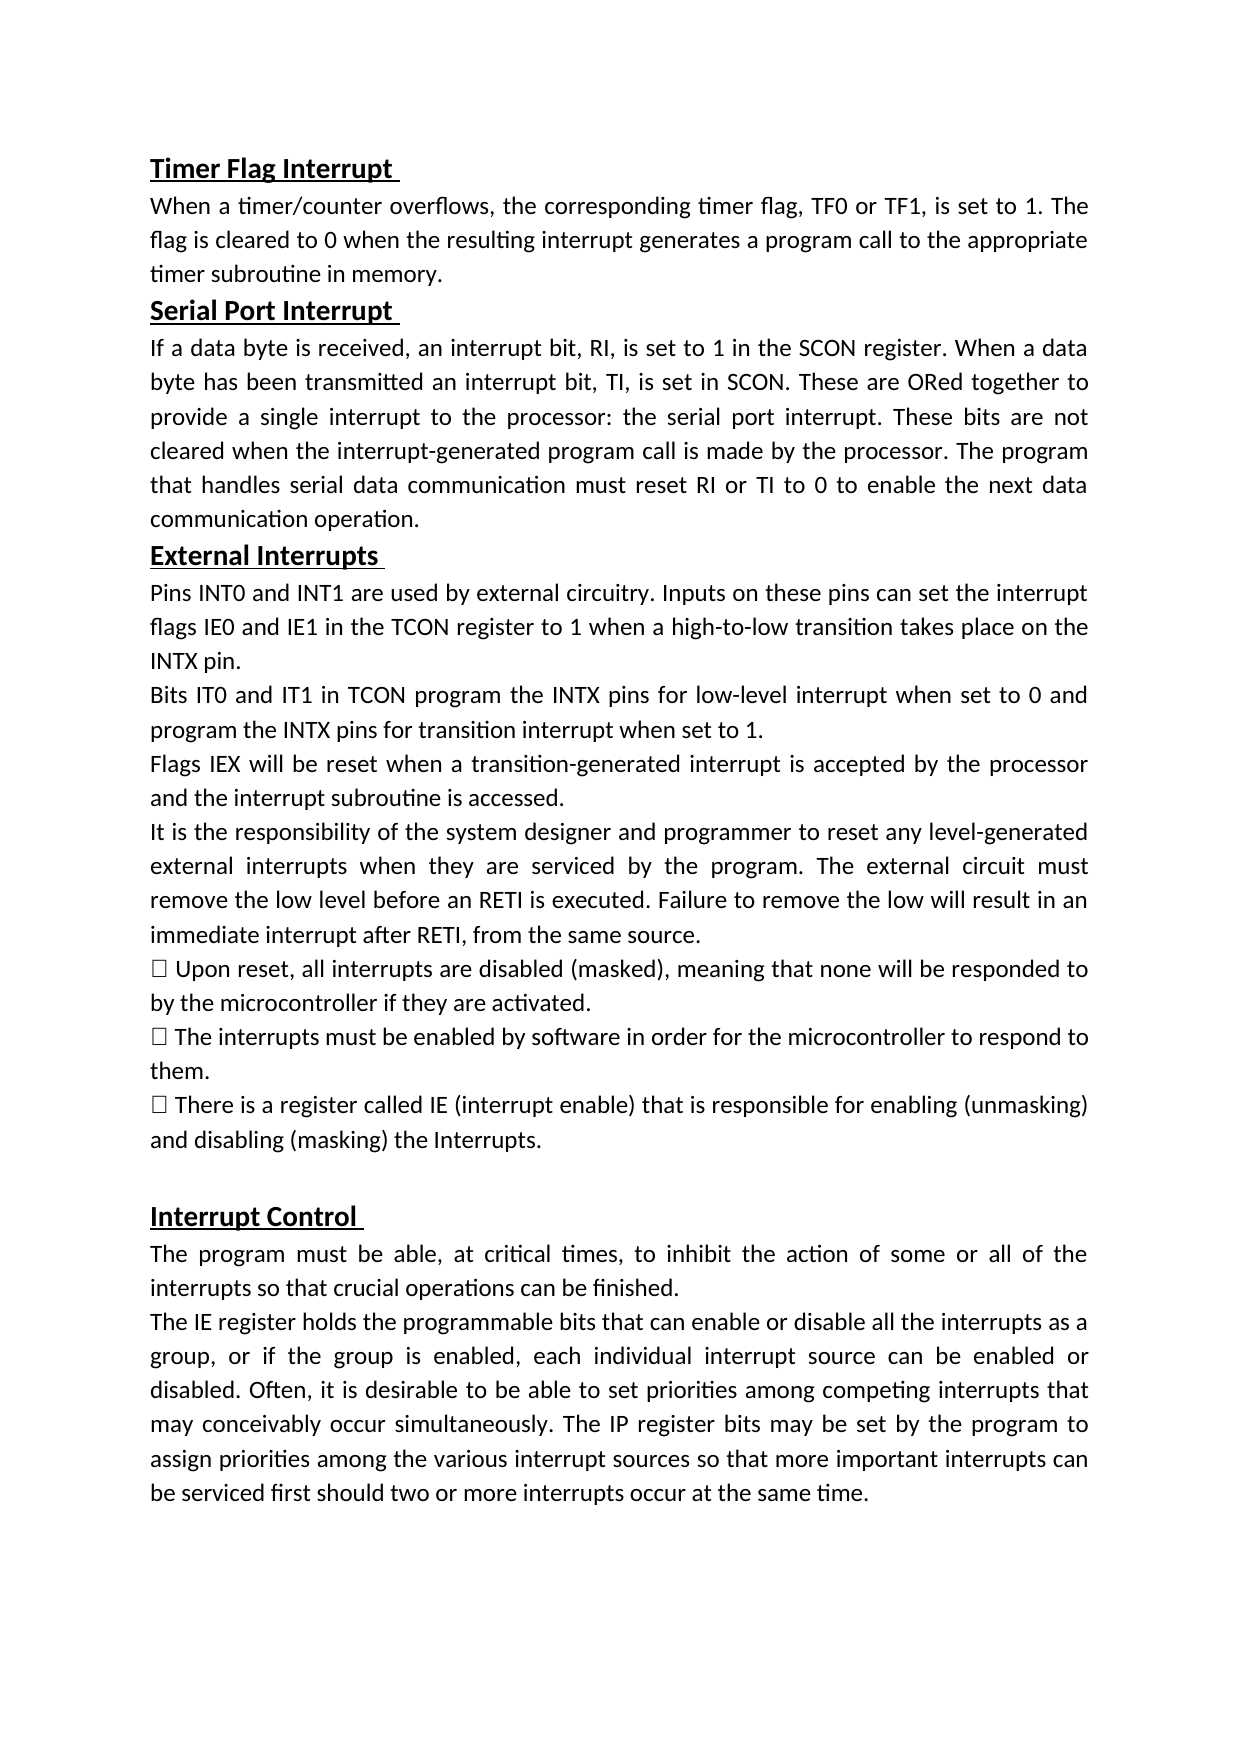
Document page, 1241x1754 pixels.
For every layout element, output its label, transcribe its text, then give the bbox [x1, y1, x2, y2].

text Serial Port Interrupt [150, 292, 1090, 328]
text If a data byte is received, an interrupt bit, RI, is set to 1 in the SCON register. When a data byte has been transmitted an interrupt bit, TI, is set in SCON. These are ORed together to provide a single interrupt to the processor: the serial port interrupt. These bits are not cleared when the interrupt-generated program call is made by the processor. The program that handles serial data communication must reset RI or TI to 0 to enable the next data communication operation. [150, 332, 1090, 534]
text Interrupt Control [150, 1198, 1090, 1233]
text Flags IEX will be reset when a transition-generated interrupt is accepted by the processor and the interrupt subroutine is accessed. [150, 748, 1090, 813]
text It is the responsibility of the system designer and programmer to reset any level-generated external interrupts when they are serviced by the program. The external circuit must remove the low level before an RETI is executed. Failure to remove the low will result in an immediate interrupt after RETI, from the same source. [150, 816, 1090, 949]
text Bits IT0 and IT1 in TCON program the INTX pins for low-level interrupt when set to 0 and program the INTX pins for transition interrupt when set to 1. [150, 680, 1090, 744]
text When a timer/counter overflows, the corresponding timer flag, TF0 or TF1, is set to 1. The flag is cleared to 0 when the resulting interrupt generates a program call to the appropriate timer subroutine in memory. [150, 190, 1090, 289]
text Timer Flag Interrupt [150, 150, 1090, 186]
text Pins INT0 and INT1 are used by external circuitry. Inputs on these pins can set the interrupt flags IE0 and IE1 in the TCON register to 1 when a high-to-low transition takes place on the INTX pin. [150, 577, 1090, 676]
text The program must be able, at critical times, to inhibit the action of some or all of the interrupts so that crucial operations can be finished. [150, 1238, 1090, 1302]
text The IE register holds the programmable bits that can enable or disable all the interrupts as a group, or if the group is enabled, each individual interrupt source can be enabled or disabled. Often, it is desirable to be able to set priorities among competing interrupts that may conceivably occur simultaneously. The IP register bits may be set by the program to assign priorities among the various interrupt sources so that more important interrupts can be serviced first should two or more interrupts occur at the same time. [150, 1306, 1090, 1507]
text 􀂾 There is a register called IE (interrupt enable) that is responsible for enabling (unmasking) and disabling (masking) the Interrupts. [150, 1090, 1090, 1154]
text External Interrupts [150, 537, 1090, 573]
text 􀂉 The interrupts must be enabled by software in order for the microcontroller to respond to them. [150, 1021, 1090, 1086]
text 􀂉 Upon reset, all interrupts are disabled (masked), meaning that none will be responded to by the microcontroller if they are activated. [150, 953, 1090, 1018]
